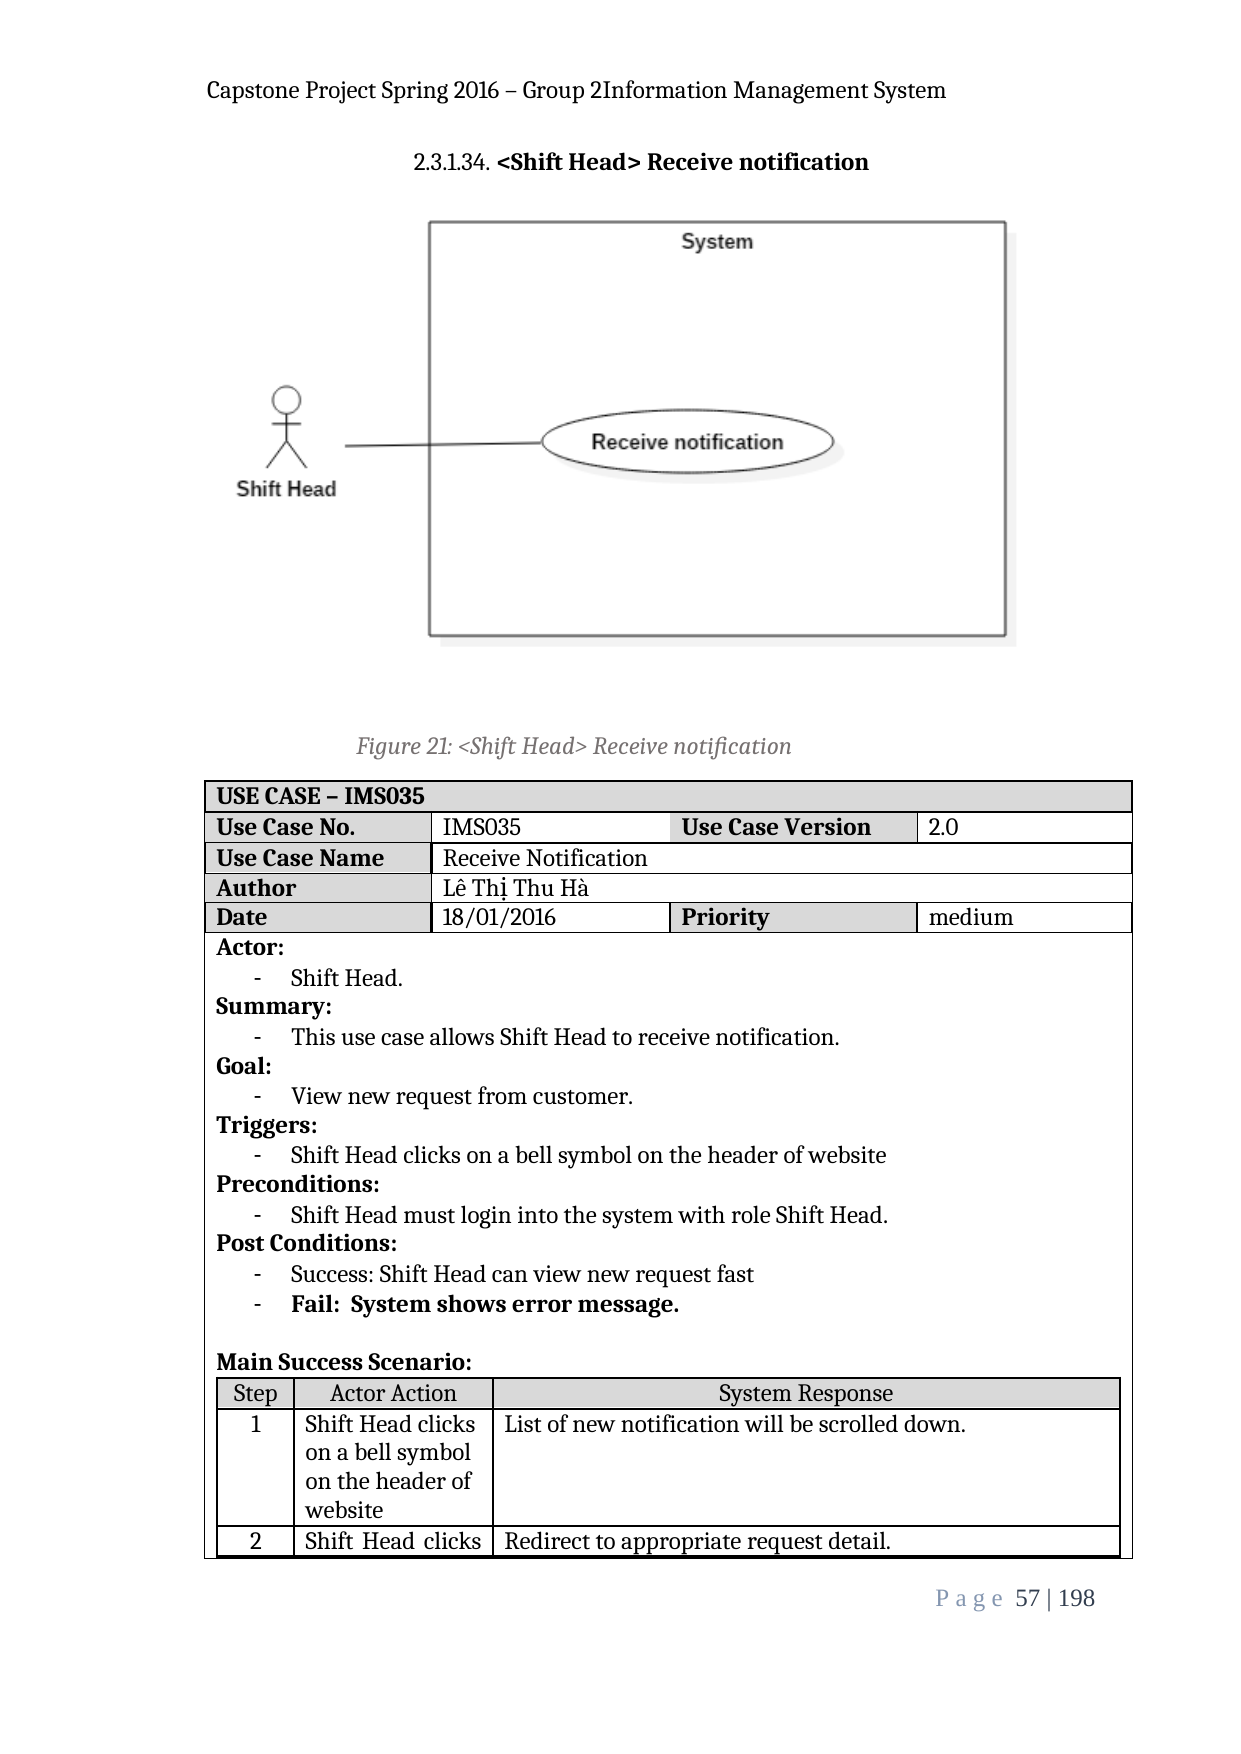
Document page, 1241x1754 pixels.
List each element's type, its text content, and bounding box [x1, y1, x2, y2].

subtitle <Shift Head> Receive notification [413, 148, 1122, 176]
table_cell Use Case Name [206, 843, 430, 872]
table_cell medium [918, 903, 1131, 932]
table_cell Receive Notification [433, 844, 1131, 872]
table_cell 18/01/2016 [433, 903, 669, 932]
table_cell IMS035 [432, 813, 670, 842]
table_cell Author [205, 874, 431, 902]
table_cell Lê Thị Thu Hà [432, 874, 1132, 902]
table_cell Use Case No. [205, 813, 431, 842]
text Figure 21: <Shift Head> Receive notification [207, 732, 944, 761]
table_cell Priority [671, 903, 916, 932]
table_cell 2.0 [918, 813, 1132, 842]
table_cell Use Case Version [670, 813, 917, 842]
table_cell Date [206, 903, 430, 932]
picture [206, 180, 1062, 683]
table_header USE CASE – IMS035 [206, 782, 1131, 811]
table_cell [205, 933, 1132, 1557]
